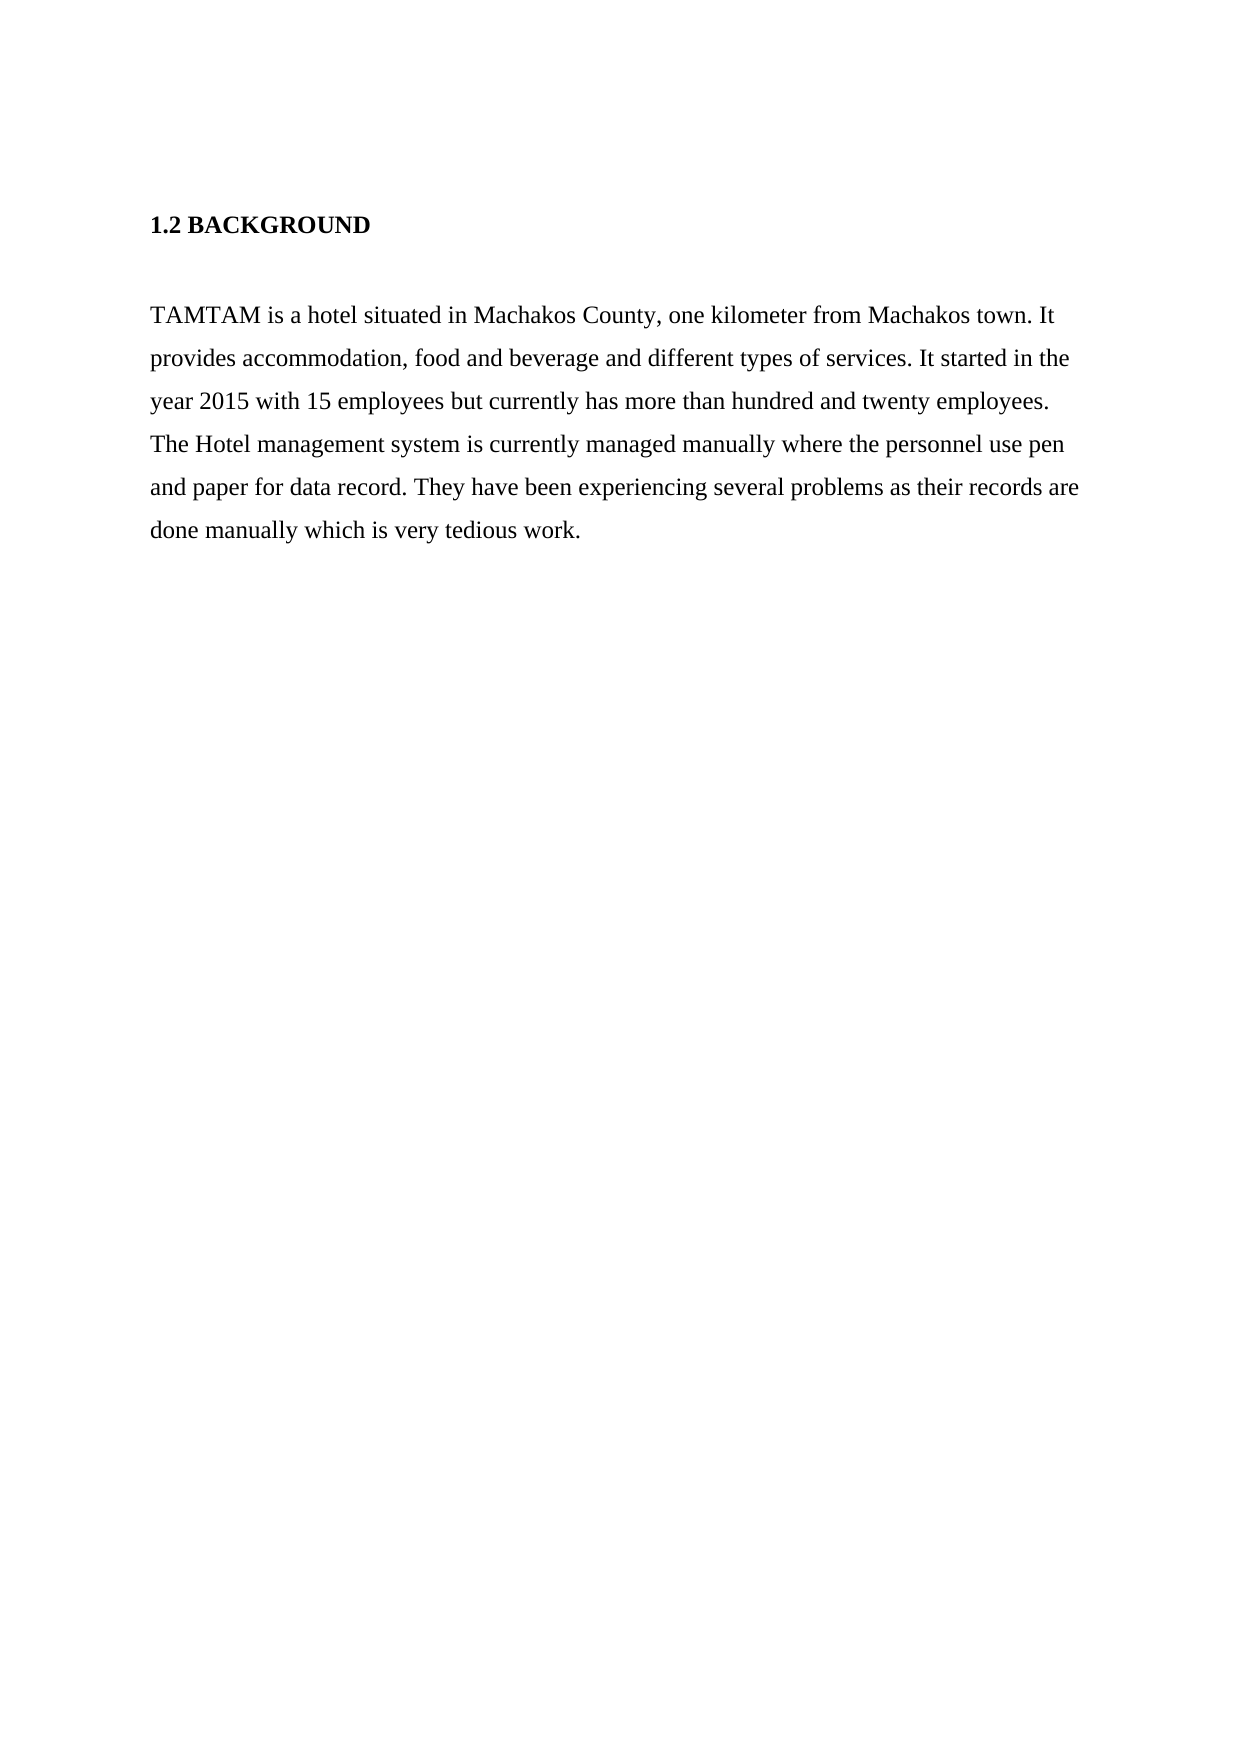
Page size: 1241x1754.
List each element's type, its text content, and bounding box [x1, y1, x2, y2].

subtitle BACKGROUND [150, 210, 1090, 238]
text TAMTAM is a hotel situated in Machakos County, one kilometer from Machakos town. It provides accommodation, food and beverage and different types of services. It started in the year 2015 with 15 employees but currently has more than hundred and twenty employees. The Hotel management system is currently managed manually where the personnel use pen and paper for data record. They have been experiencing several problems as their records are done manually which is very tedious work. [150, 300, 1090, 544]
